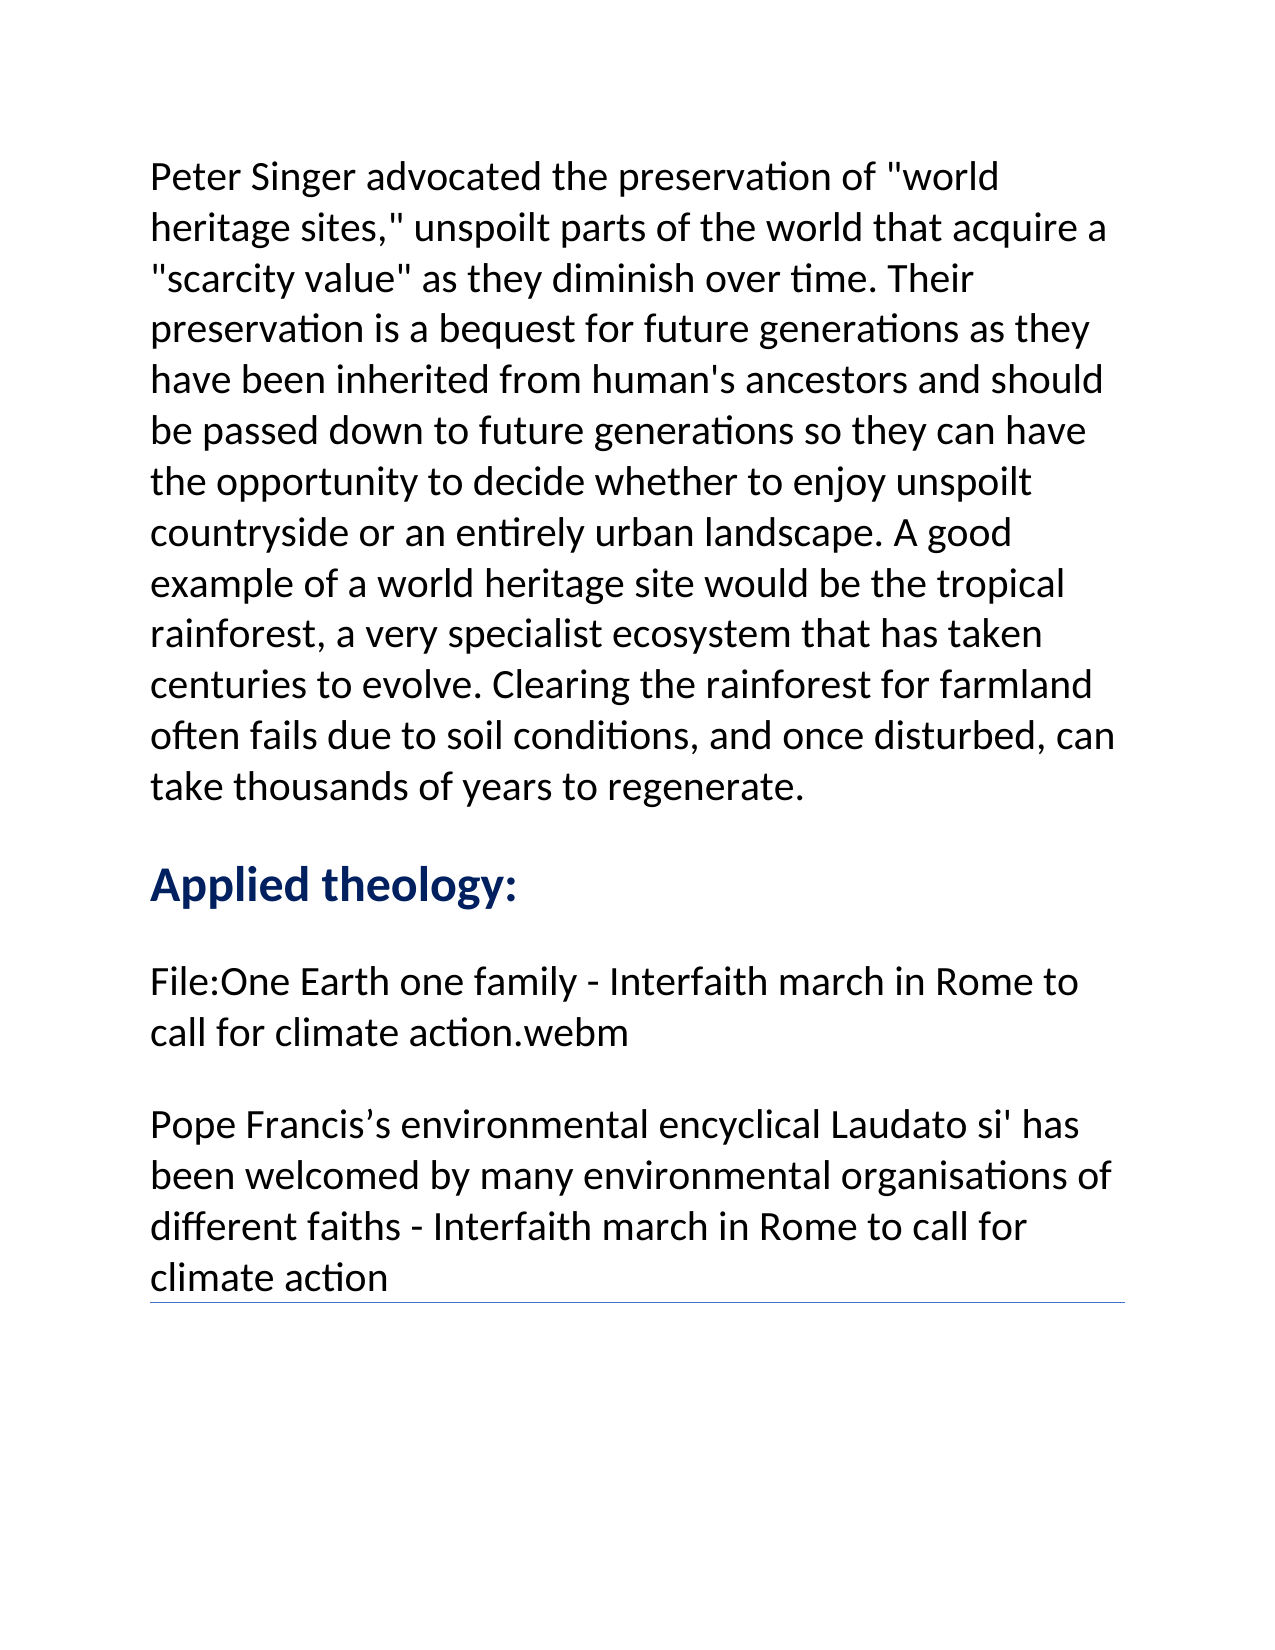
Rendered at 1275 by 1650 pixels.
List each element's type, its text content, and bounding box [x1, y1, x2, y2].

subtitle Pope Francis’s environmental encyclical Laudato si' has been welcomed by many environmental organisations of different faiths - Interfaith march in Rome to call for climate action [150, 1098, 1125, 1302]
subtitle Peter Singer advocated the preservation of "world heritage sites," unspoilt parts of the world that acquire a "scarcity value" as they diminish over time. Their preservation is a bequest for future generations as they have been inherited from human's ancestors and should be passed down to future generations so they can have the opportunity to decide whether to enjoy unspoilt countryside or an entirely urban landscape. A good example of a world heritage site would be the tropical rainforest, a very specialist ecosystem that has taken centuries to evolve. Clearing the rainforest for farmland often fails due to soil conditions, and once disturbed, can take thousands of years to regenerate. [150, 150, 1125, 811]
subtitle Applied theology: [150, 852, 1125, 913]
subtitle File:One Earth one family - Interfaith march in Rome to call for climate action.webm [150, 955, 1125, 1057]
